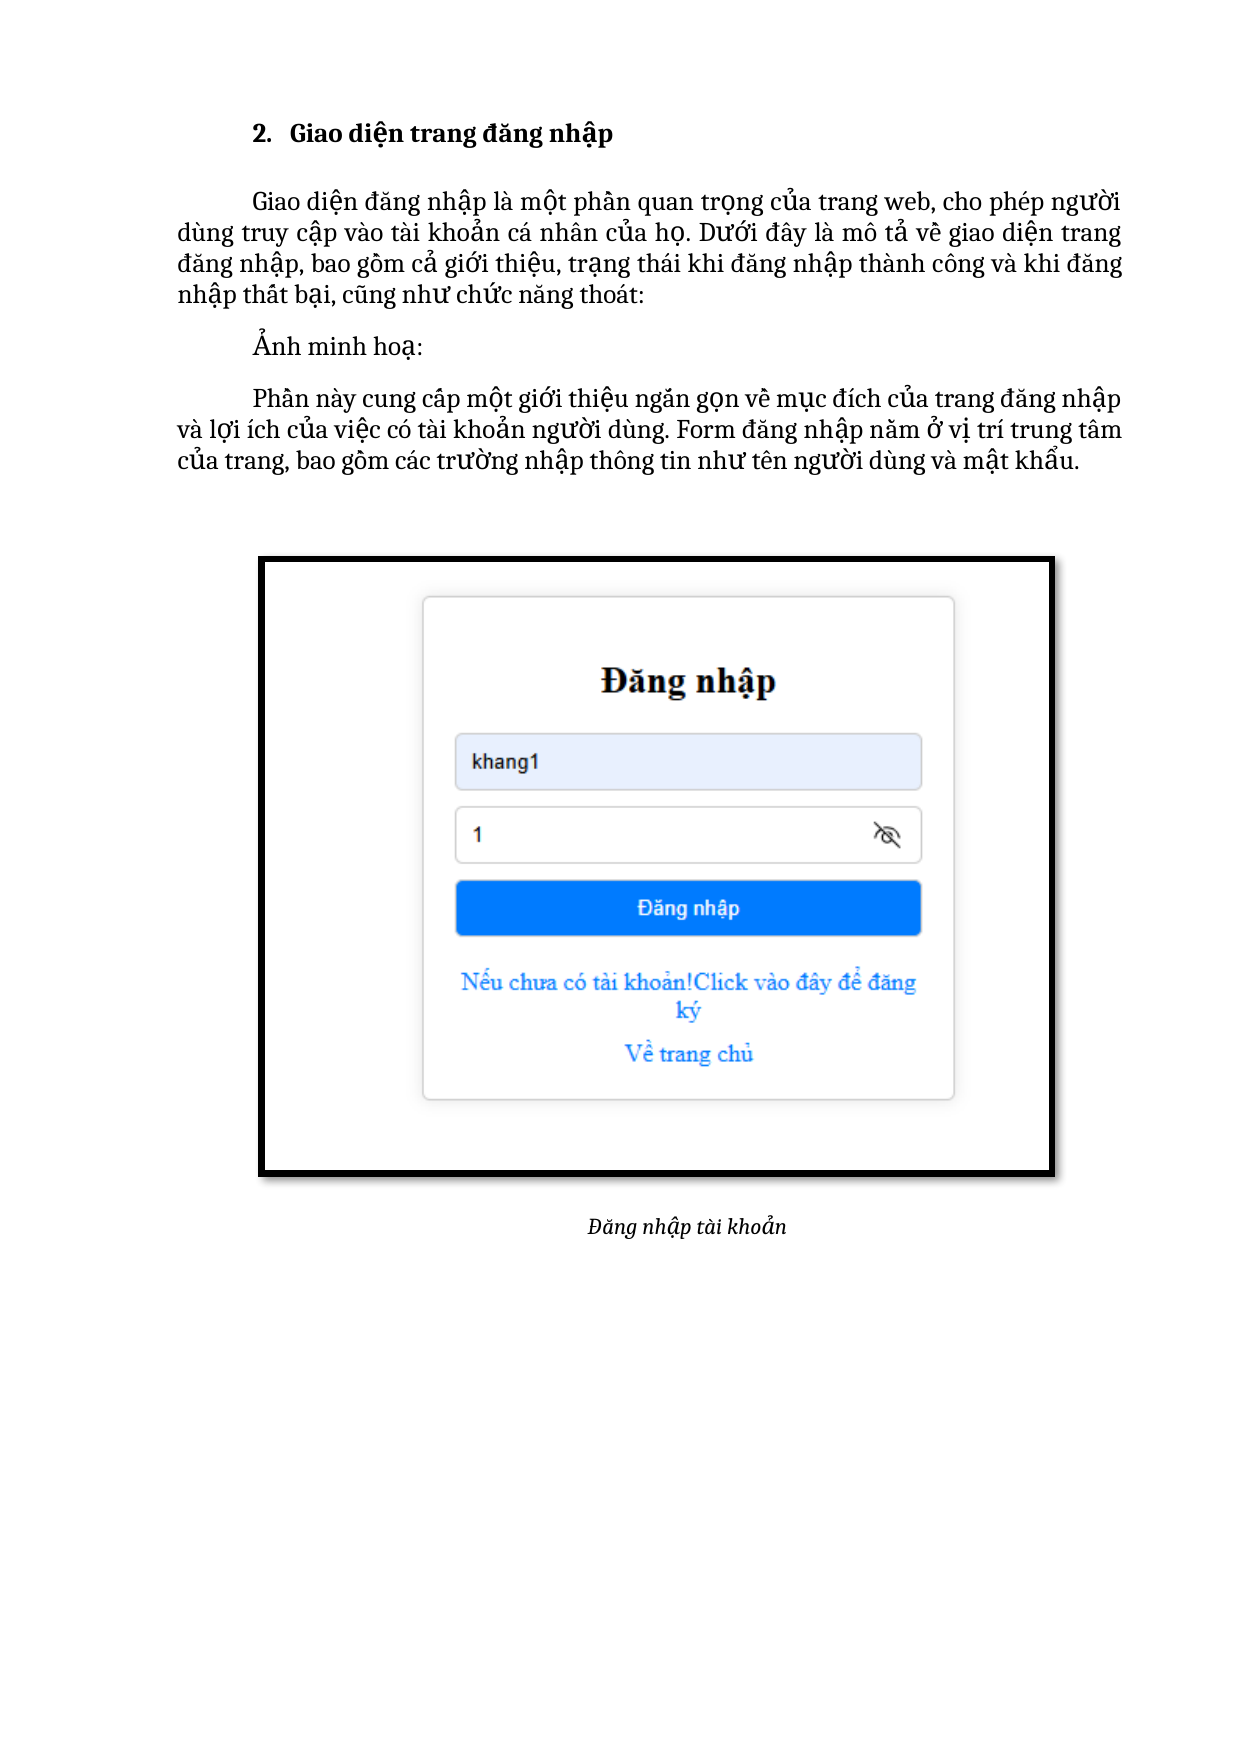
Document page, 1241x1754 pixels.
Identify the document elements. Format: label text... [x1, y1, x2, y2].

text Giao diện đăng nhập là một phần quan trọng của trang web, cho phép người dùng truy cập vào tài khoản cá nhân của họ. Dưới đây là mô tả về giao diện trang đăng nhập, bao gồm cả giới thiệu, trạng thái khi đăng nhập thành công và khi đăng nhập thất bại, cũng như chức năng thoát: [177, 186, 1122, 310]
text Phần này cung cấp một giới thiệu ngắn gọn về mục đích của trang đăng nhập và lợi ích của việc có tài khoản người dùng. Form đăng nhập nằm ở vị trí trung tâm của trang, bao gồm các trường nhập thông tin như tên người dùng và mật khẩu. [177, 383, 1122, 476]
list Giao diện trang đăng nhập [252, 118, 1122, 149]
text Đăng nhập tài khoản [177, 1214, 1122, 1240]
text Ảnh minh hoạ: [177, 331, 1122, 362]
picture [265, 562, 1049, 1170]
